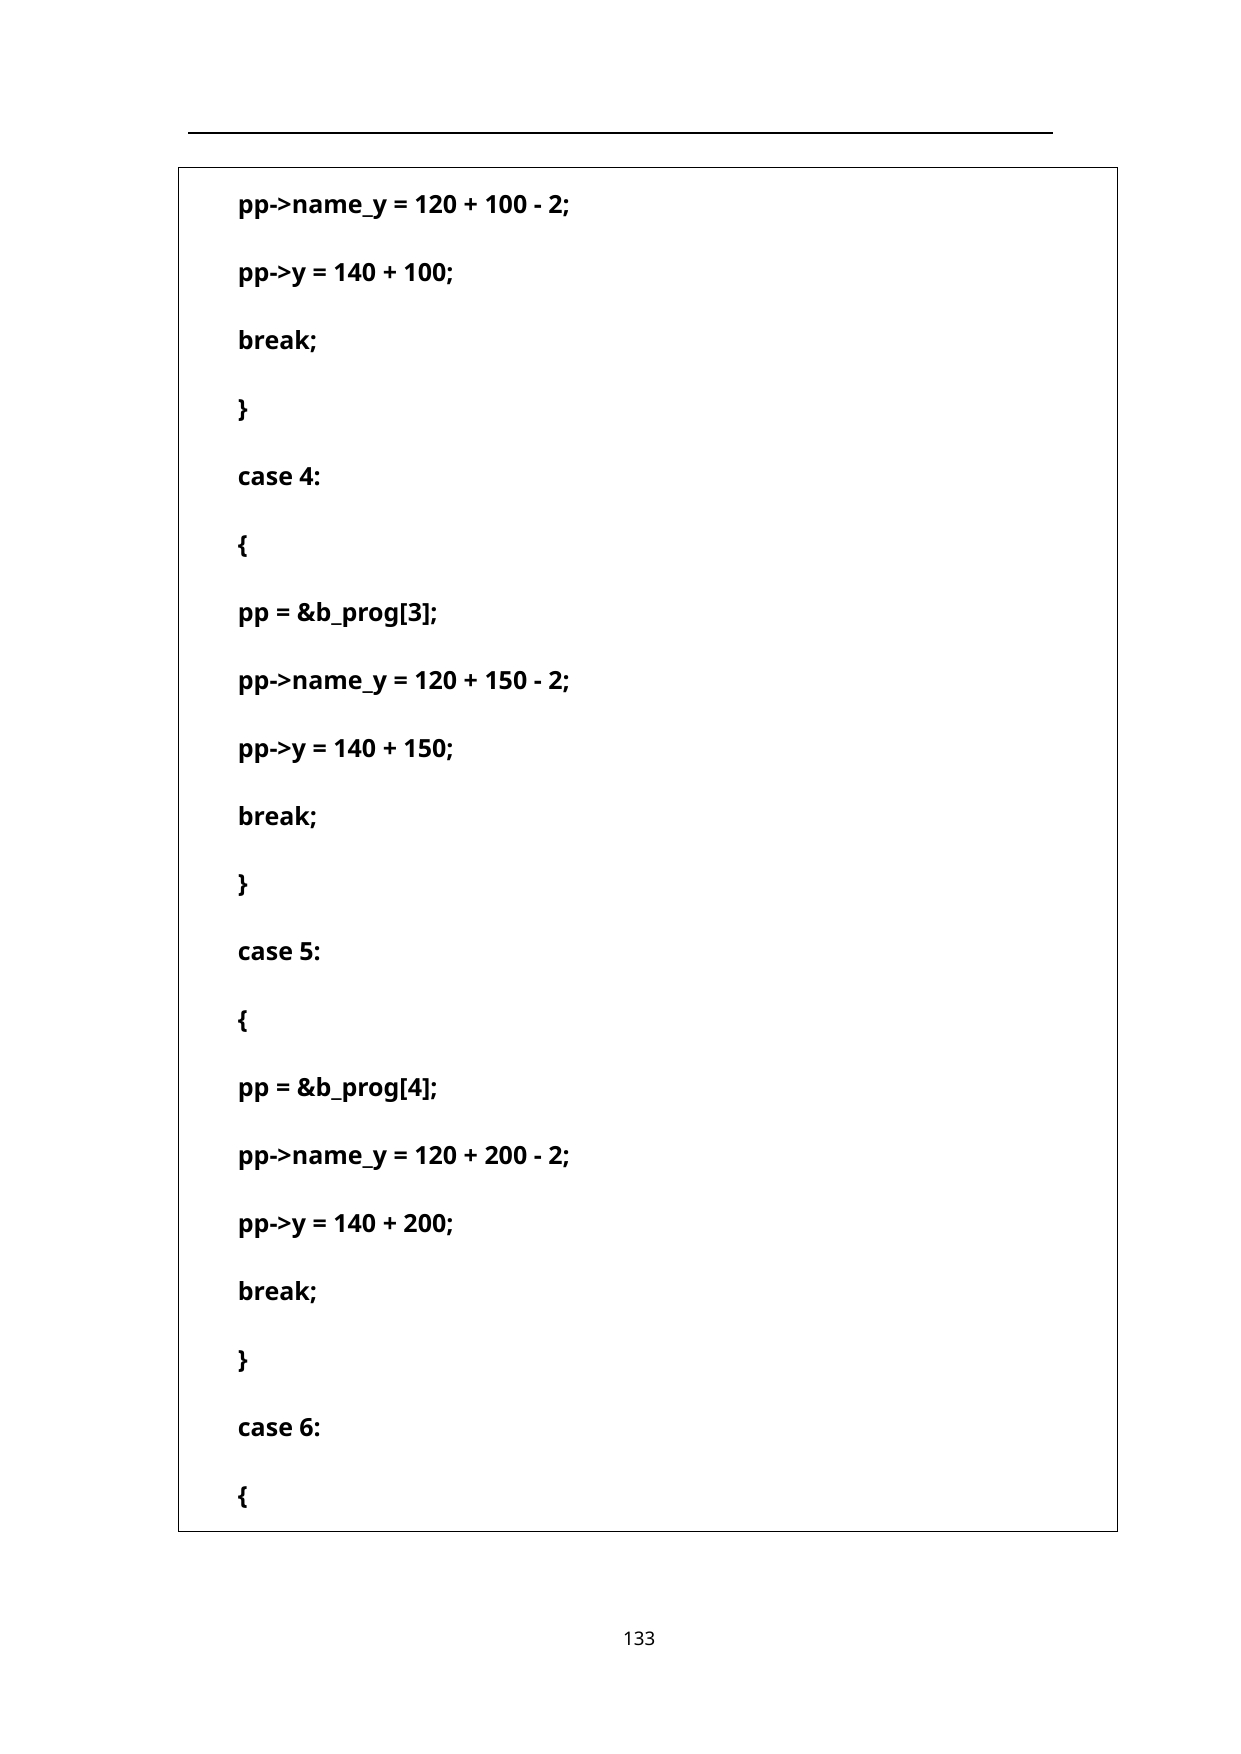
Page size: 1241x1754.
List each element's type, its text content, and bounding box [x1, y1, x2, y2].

text { [179, 1457, 1117, 1531]
text pp->name_y = 120 + 200 - 2; [187, 1121, 1053, 1189]
text break; [187, 1257, 1053, 1325]
text pp->y = 140 + 200; [187, 1189, 1053, 1257]
text pp = &b_prog[4]; [187, 1053, 1053, 1121]
text pp->y = 140 + 100; [187, 238, 1053, 306]
text { [187, 985, 1053, 1053]
text pp->name_y = 120 + 150 - 2; [187, 646, 1053, 713]
text break; [187, 306, 1053, 374]
text pp->y = 140 + 150; [187, 713, 1053, 781]
text break; [187, 781, 1053, 849]
text pp->name_y = 120 + 100 - 2; [179, 168, 1117, 238]
text } [187, 374, 1053, 442]
text } [187, 1325, 1053, 1393]
text pp = &b_prog[3]; [187, 578, 1053, 646]
text { [187, 510, 1053, 578]
text } [187, 849, 1053, 917]
text case 6: [187, 1393, 1053, 1457]
text case 4: [187, 442, 1053, 510]
text case 5: [187, 917, 1053, 985]
